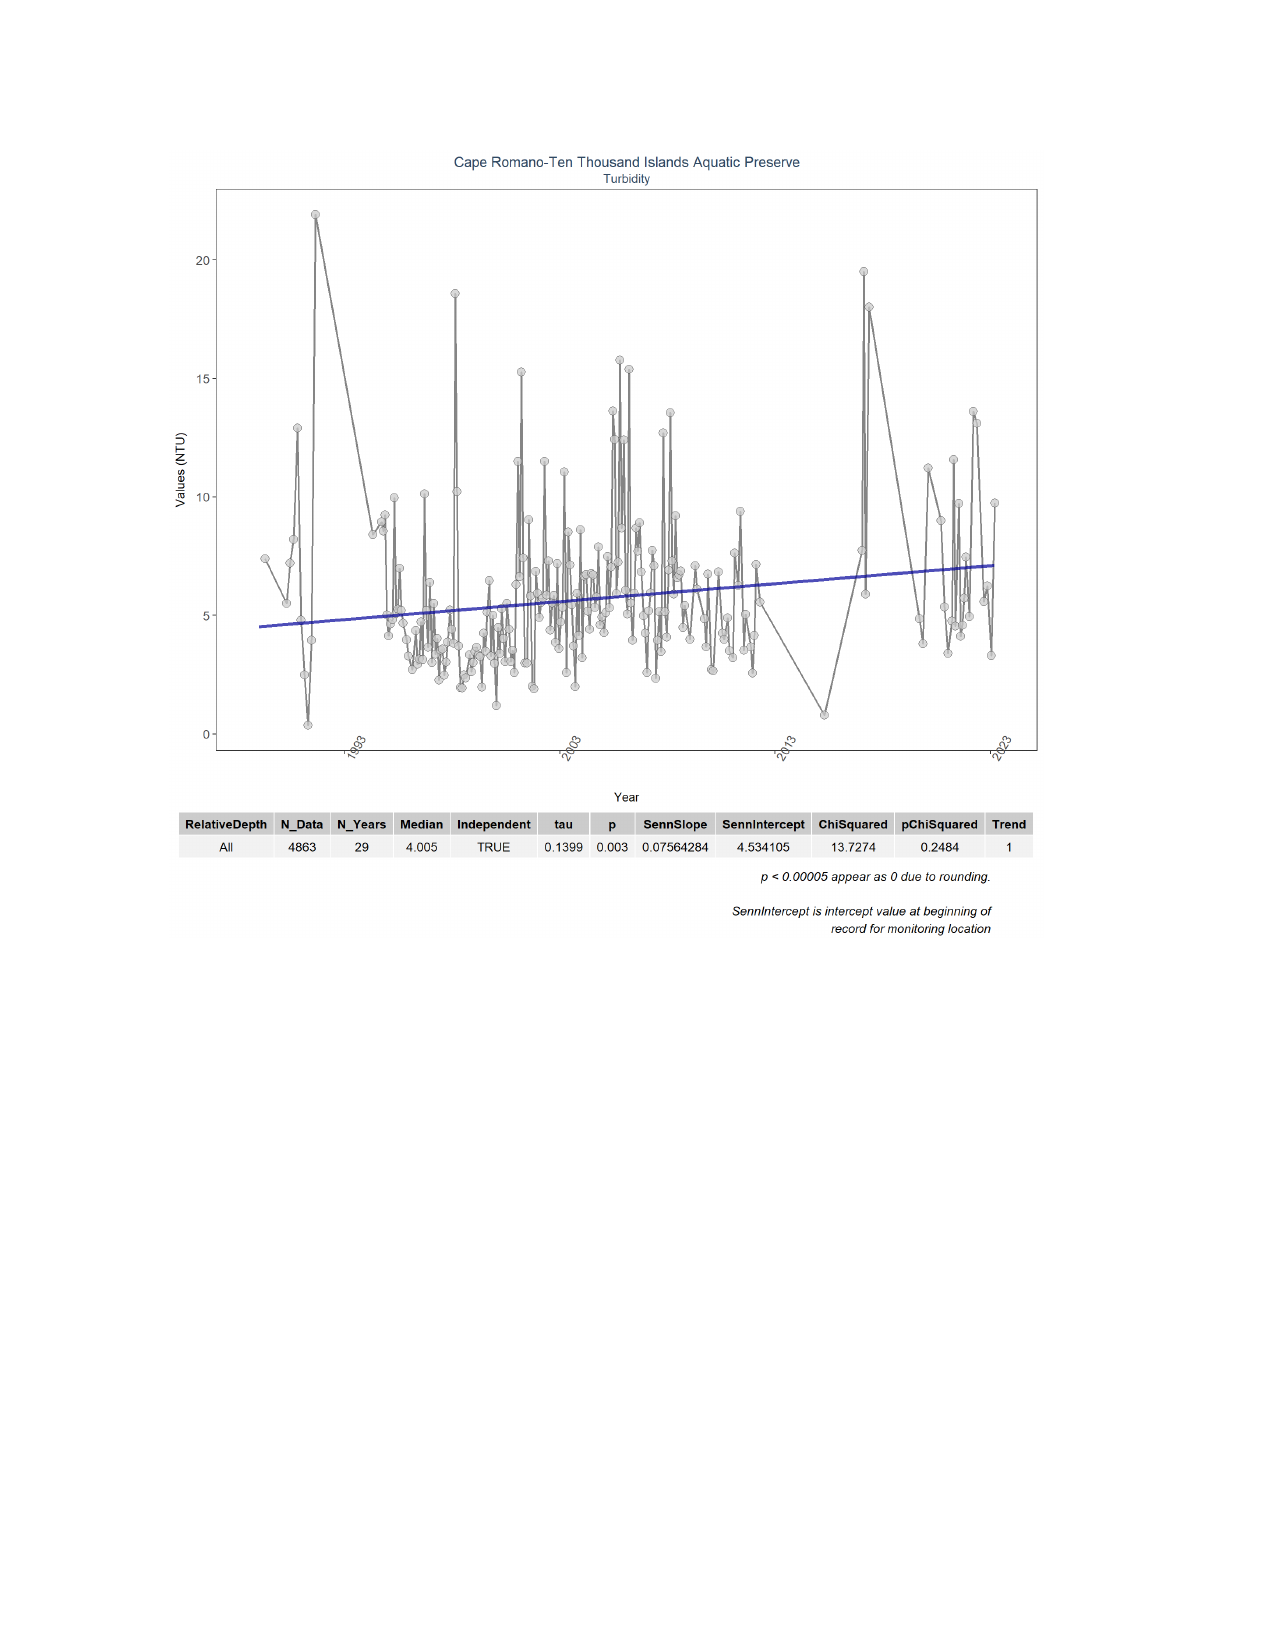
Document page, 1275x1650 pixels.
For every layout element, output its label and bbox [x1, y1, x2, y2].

picture [168, 150, 1044, 938]
